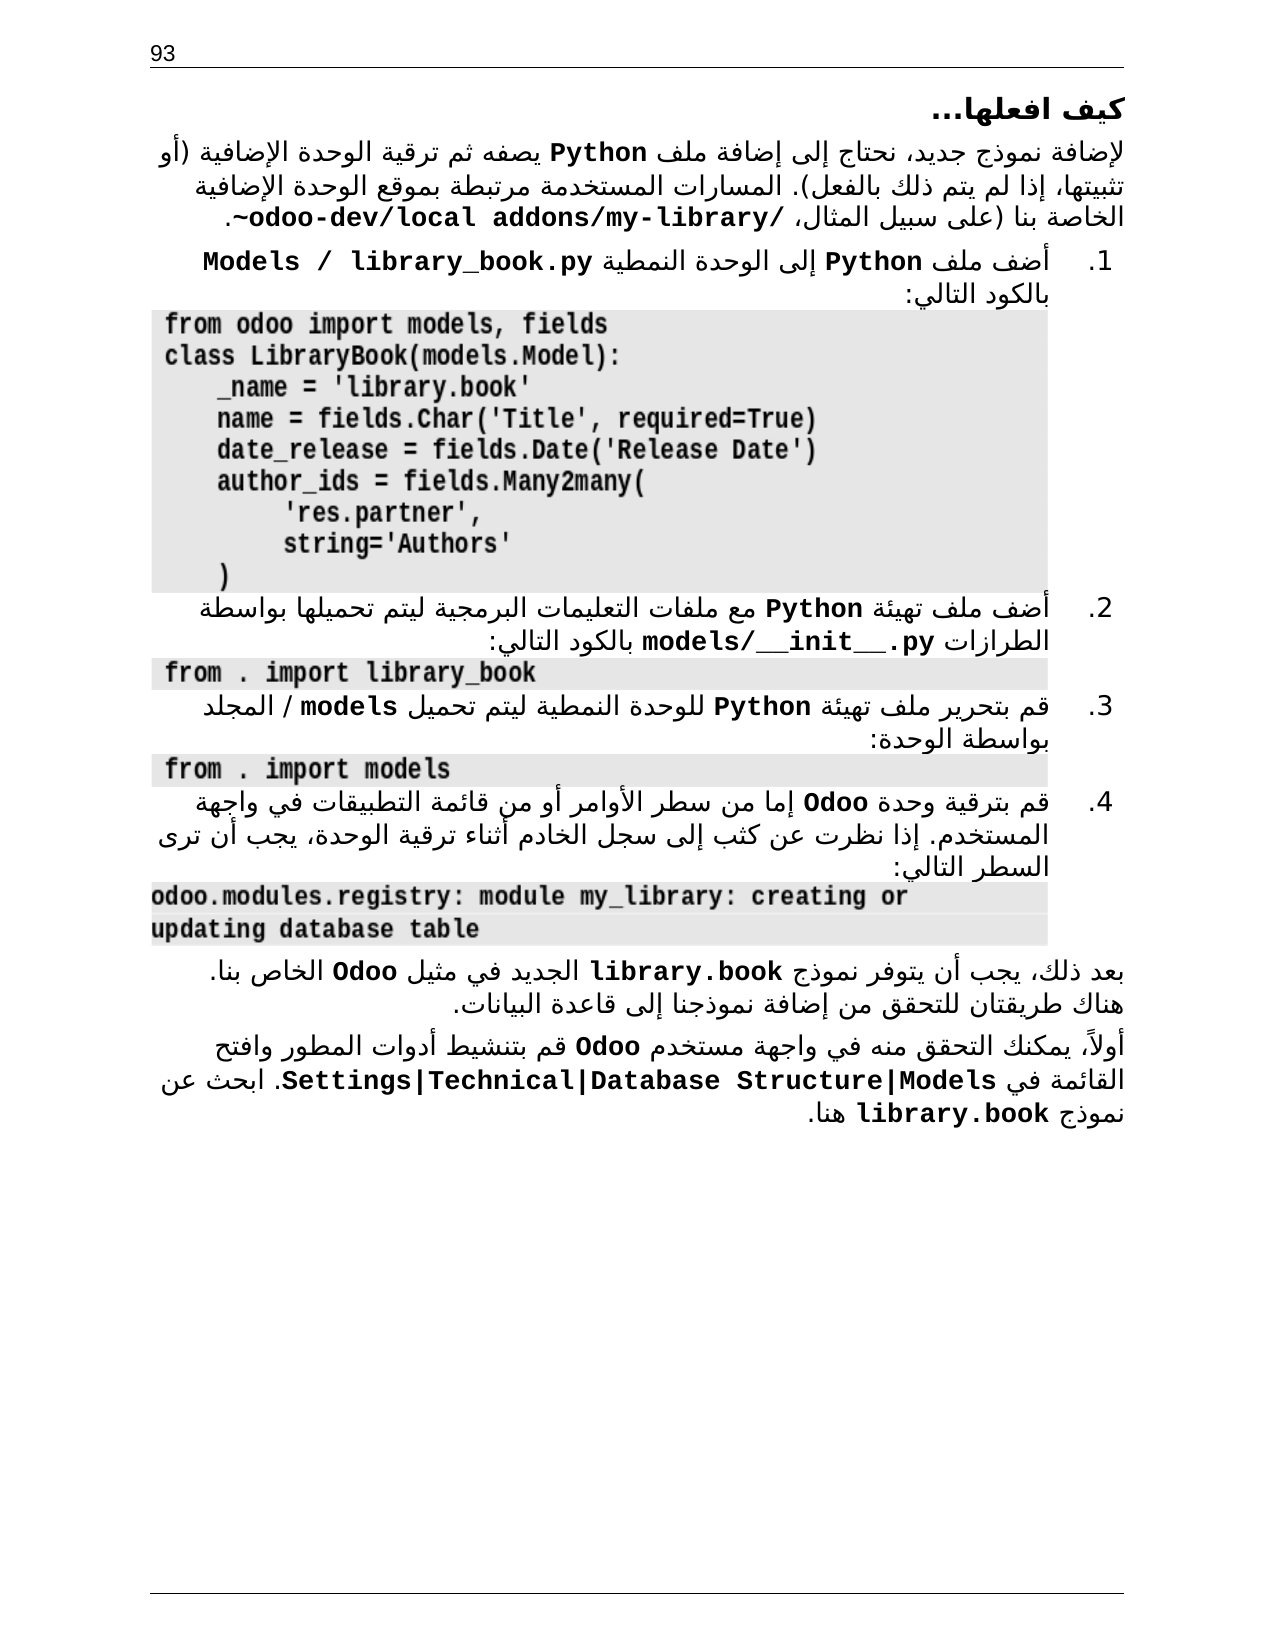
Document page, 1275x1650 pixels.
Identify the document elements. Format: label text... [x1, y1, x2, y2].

list أضف ملف تهيئة Python مع ملفات التعليمات البرمجية ليتم تحميلها بواسطة الطرازات models/__init__.py بالكود التالي: [150, 592, 1087, 659]
text كيف افعلها... [150, 92, 1125, 126]
list أضف ملف Python إلى الوحدة النمطية Models / library_book.py بالكود التالي: [150, 245, 1087, 310]
list قم بترقية وحدة Odoo إما من سطر الأوامر أو من قائمة التطبيقات في واجهة المستخدم. إذا نظرت عن كثب إلى سجل الخادم أثناء ترقية الوحدة، يجب أن ترى السطر التالي: [150, 786, 1087, 882]
text لإضافة نموذج جديد، نحتاج إلى إضافة ملف Python يصفه ثم ترقية الوحدة الإضافية (أو تثبيتها، إذا لم يتم ذلك بالفعل). المسارات المستخدمة مرتبطة بموقع الوحدة الإضافية الخاصة بنا (على سبيل المثال، /odoo-dev/local addons/my-library~. [150, 137, 1125, 235]
list قم بتحرير ملف تهيئة Python للوحدة النمطية ليتم تحميل models / المجلد بواسطة الوحدة: [150, 690, 1087, 755]
text أولاً، يمكنك التحقق منه في واجهة مستخدم Odoo قم بتنشيط أدوات المطور وافتح القائمة في Settings|Technical|Database Structure|Models. ابحث عن نموذج library.book هنا. [150, 1031, 1125, 1130]
text بعد ذلك، يجب أن يتوفر نموذج library.book الجديد في مثيل Odoo الخاص بنا. هناك طريقتان للتحقق من إضافة نموذجنا إلى قاعدة البيانات. [150, 956, 1125, 1020]
